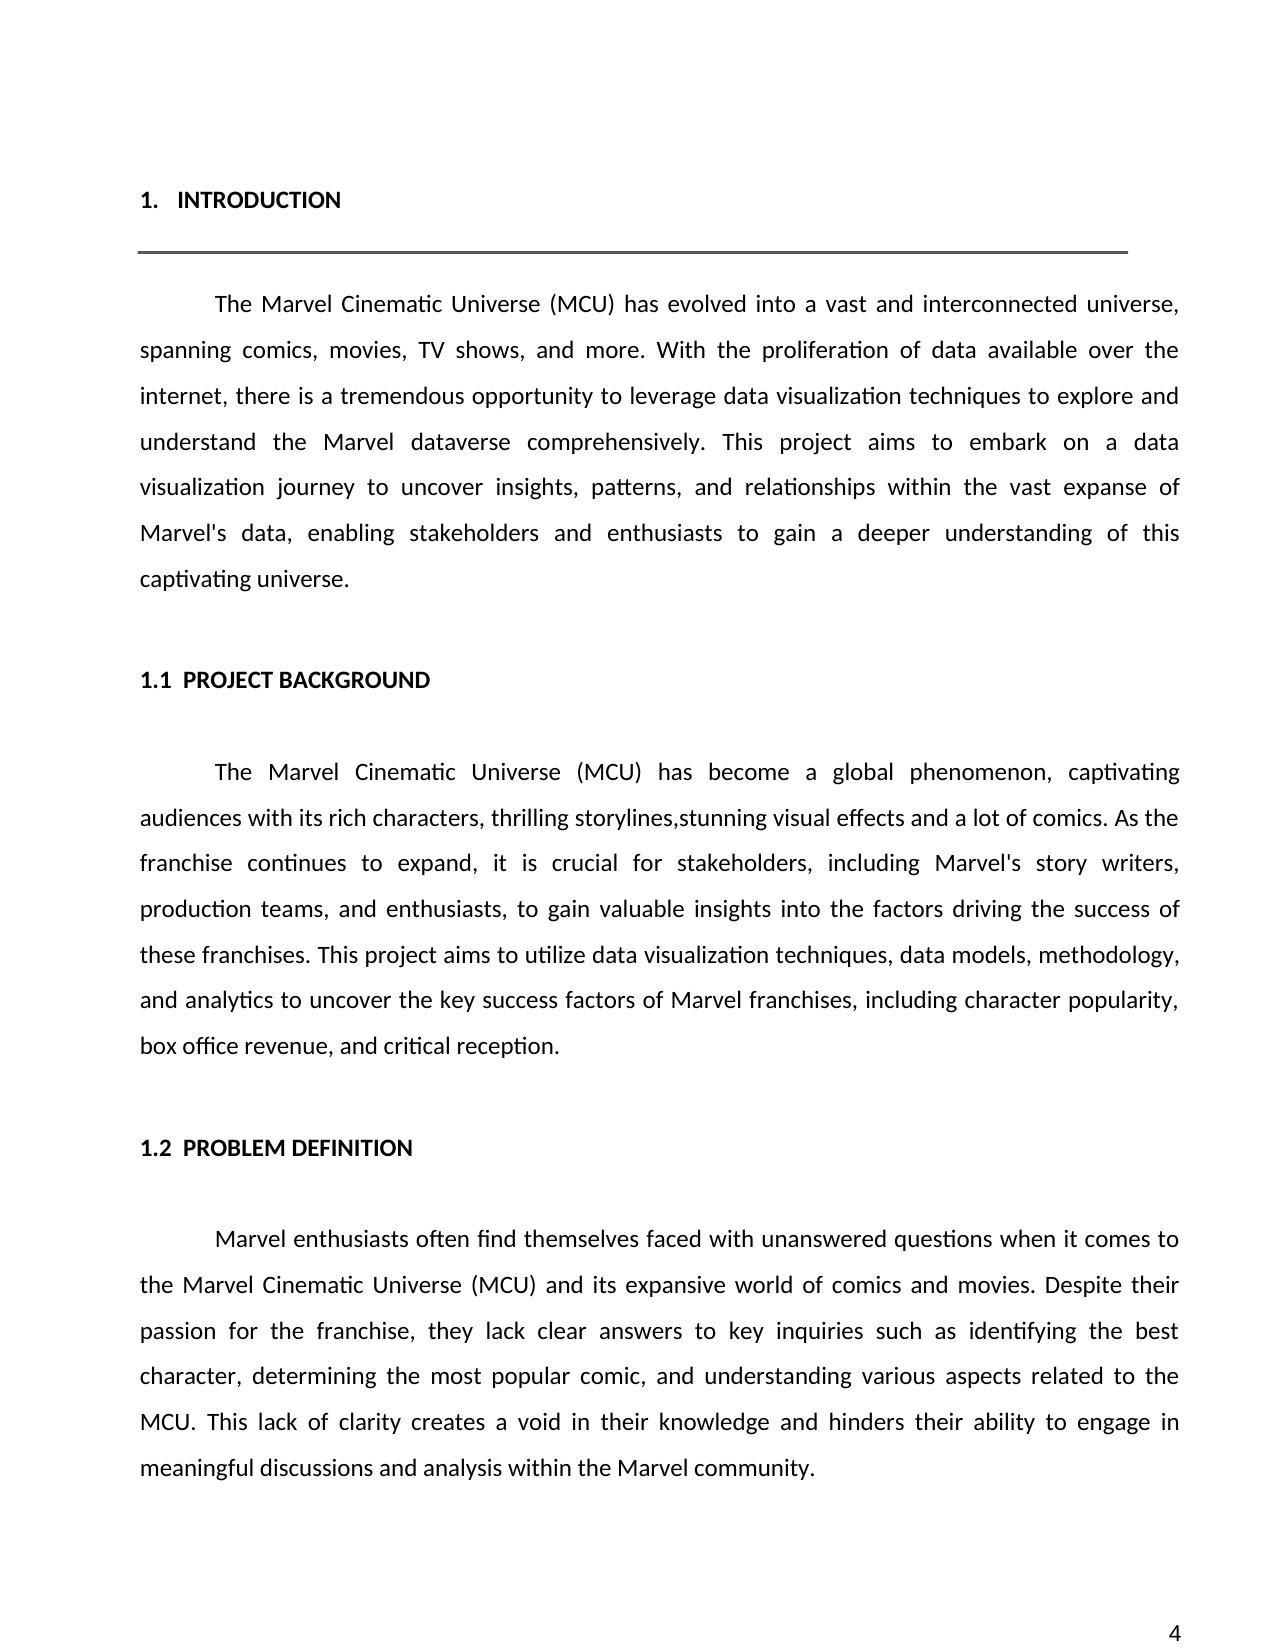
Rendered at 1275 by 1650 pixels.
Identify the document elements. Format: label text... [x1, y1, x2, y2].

text The Marvel Cinematic Universe (MCU) has evolved into a vast and interconnected universe, spanning comics, movies, TV shows, and more. With the proliferation of data available over the internet, there is a tremendous opportunity to leverage data visualization techniques to explore and understand the Marvel dataverse comprehensively. This project aims to embark on a data visualization journey to uncover insights, patterns, and relationships within the vast expanse of Marvel's data, enabling stakeholders and enthusiasts to gain a deeper understanding of this captivating universe. [139, 288, 1181, 593]
subtitle 1.2 PROBLEM DEFINITION [139, 1132, 1181, 1162]
text Marvel enthusiasts often find themselves faced with unanswered questions when it comes to the Marvel Cinematic Universe (MCU) and its expansive world of comics and movies. Despite their passion for the franchise, they lack clear answers to key inquiries such as identifying the best character, determining the most popular comic, and understanding various aspects related to the MCU. This lack of clarity creates a void in their knowledge and hinders their ability to engage in meaningful discussions and analysis within the Marvel community. [139, 1223, 1181, 1482]
subtitle INTRODUCTION [139, 184, 1181, 215]
subtitle 1.1 PROJECT BACKGROUND [139, 664, 1181, 695]
text The Marvel Cinematic Universe (MCU) has become a global phenomenon, captivating audiences with its rich characters, thrilling storylines,stunning visual effects and a lot of comics. As the franchise continues to expand, it is crucial for stakeholders, including Marvel's story writers, production teams, and enthusiasts, to gain valuable insights into the factors driving the success of these franchises. This project aims to utilize data visualization techniques, data models, methodology, and analytics to uncover the key success factors of Marvel franchises, including character popularity, box office revenue, and critical reception. [139, 756, 1181, 1061]
